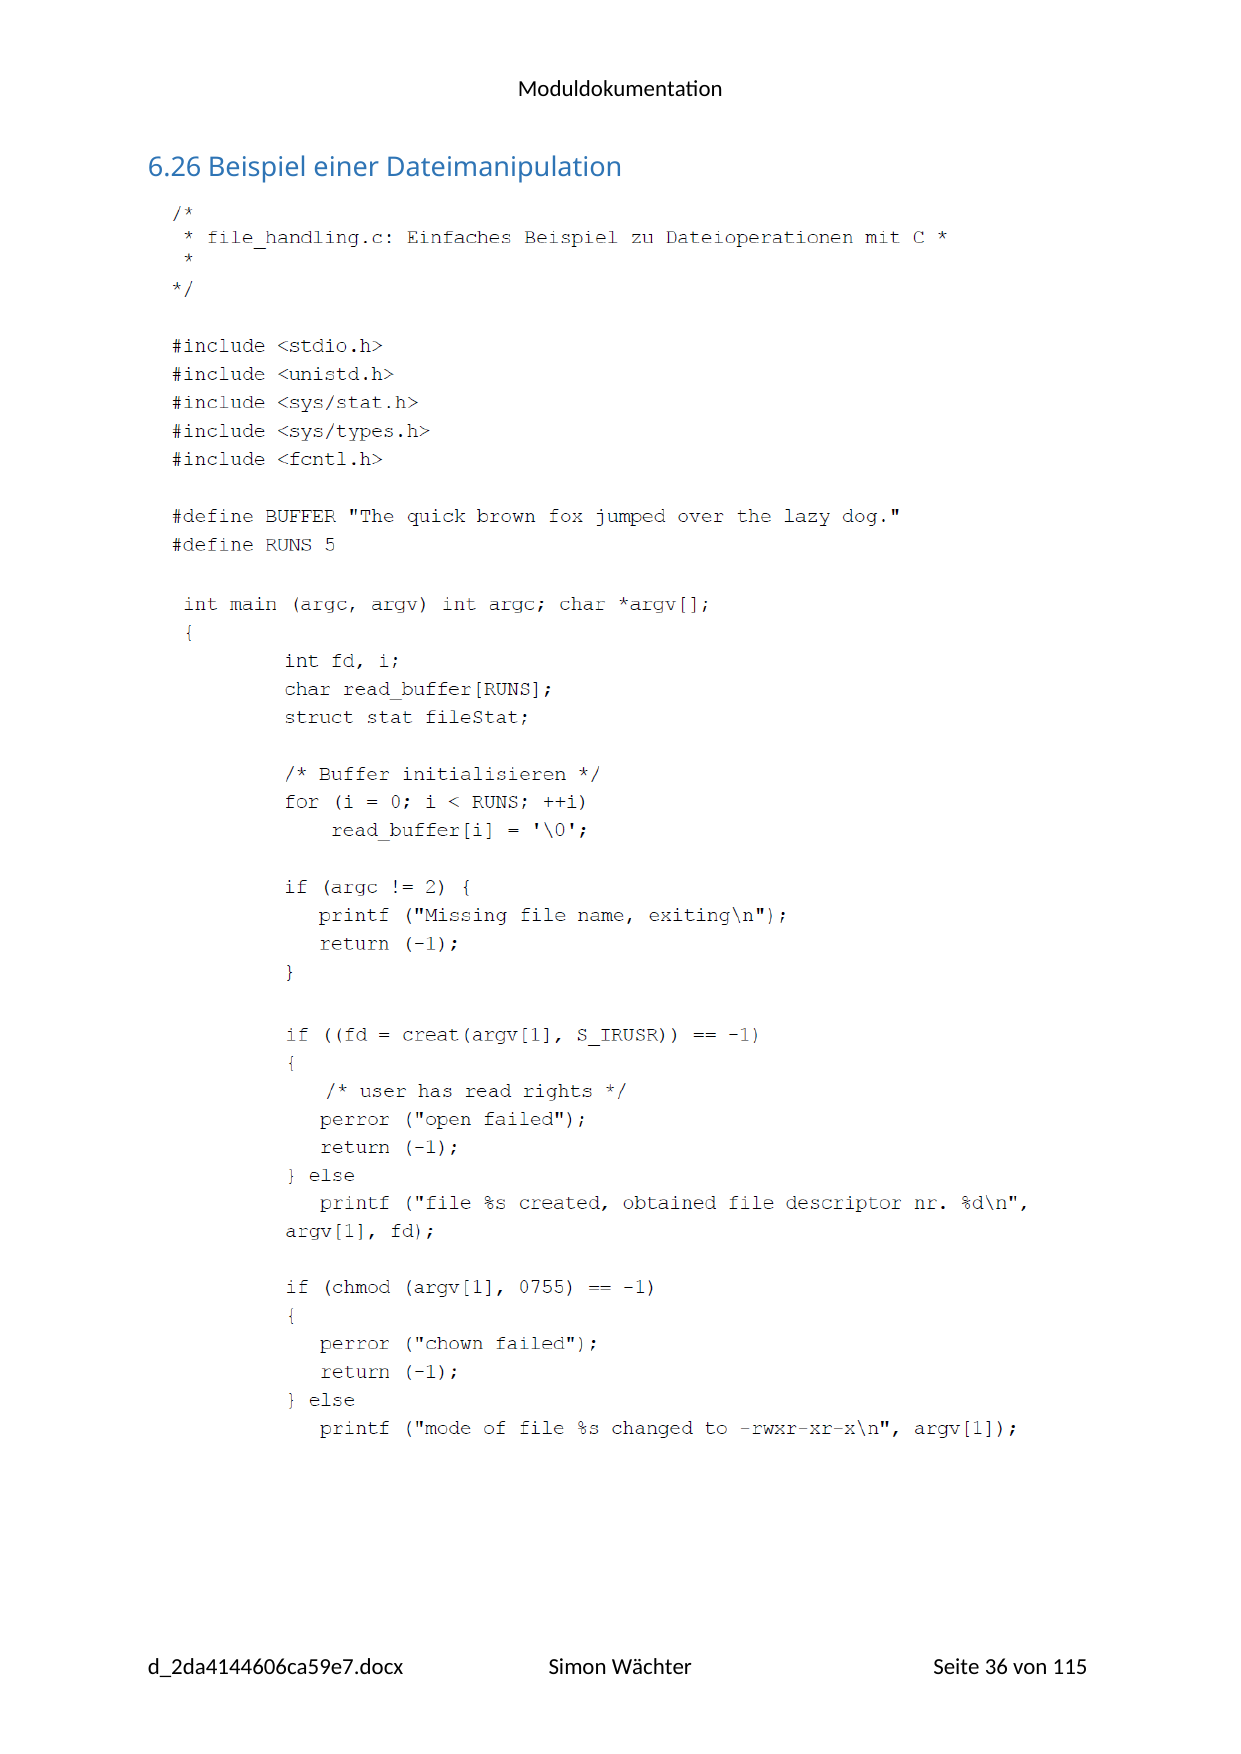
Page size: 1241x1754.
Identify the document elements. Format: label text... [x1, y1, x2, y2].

subtitle Beispiel einer Dateimanipulation [148, 148, 1093, 184]
picture [147, 1011, 1093, 1458]
picture [147, 187, 1093, 573]
picture [147, 591, 1093, 993]
